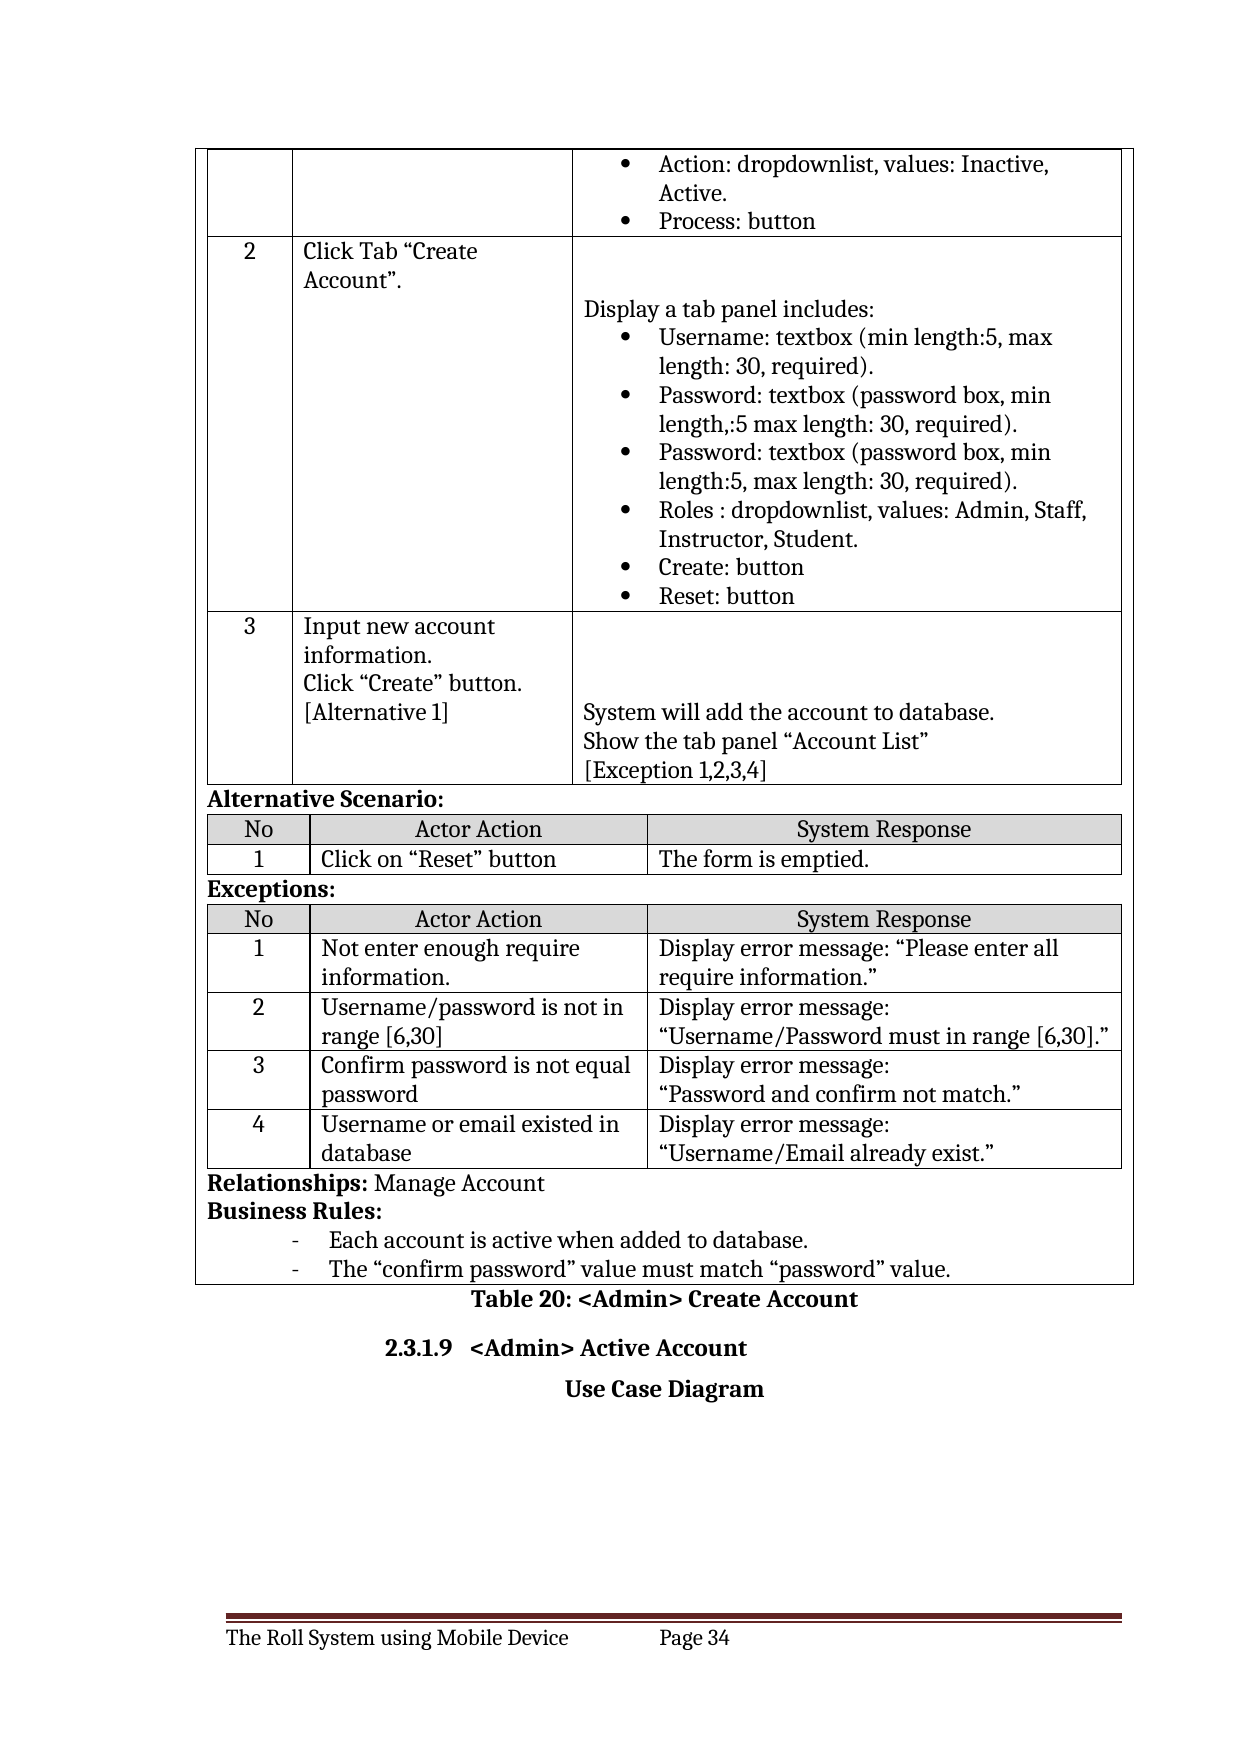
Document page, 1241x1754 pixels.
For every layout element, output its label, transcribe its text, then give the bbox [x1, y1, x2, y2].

subtitle Use Case Diagram [207, 1375, 1122, 1404]
text Table 20: <Admin> Create Account [207, 1285, 1122, 1313]
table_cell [196, 149, 1133, 1283]
subtitle <Admin> Active Account [385, 1334, 1122, 1363]
